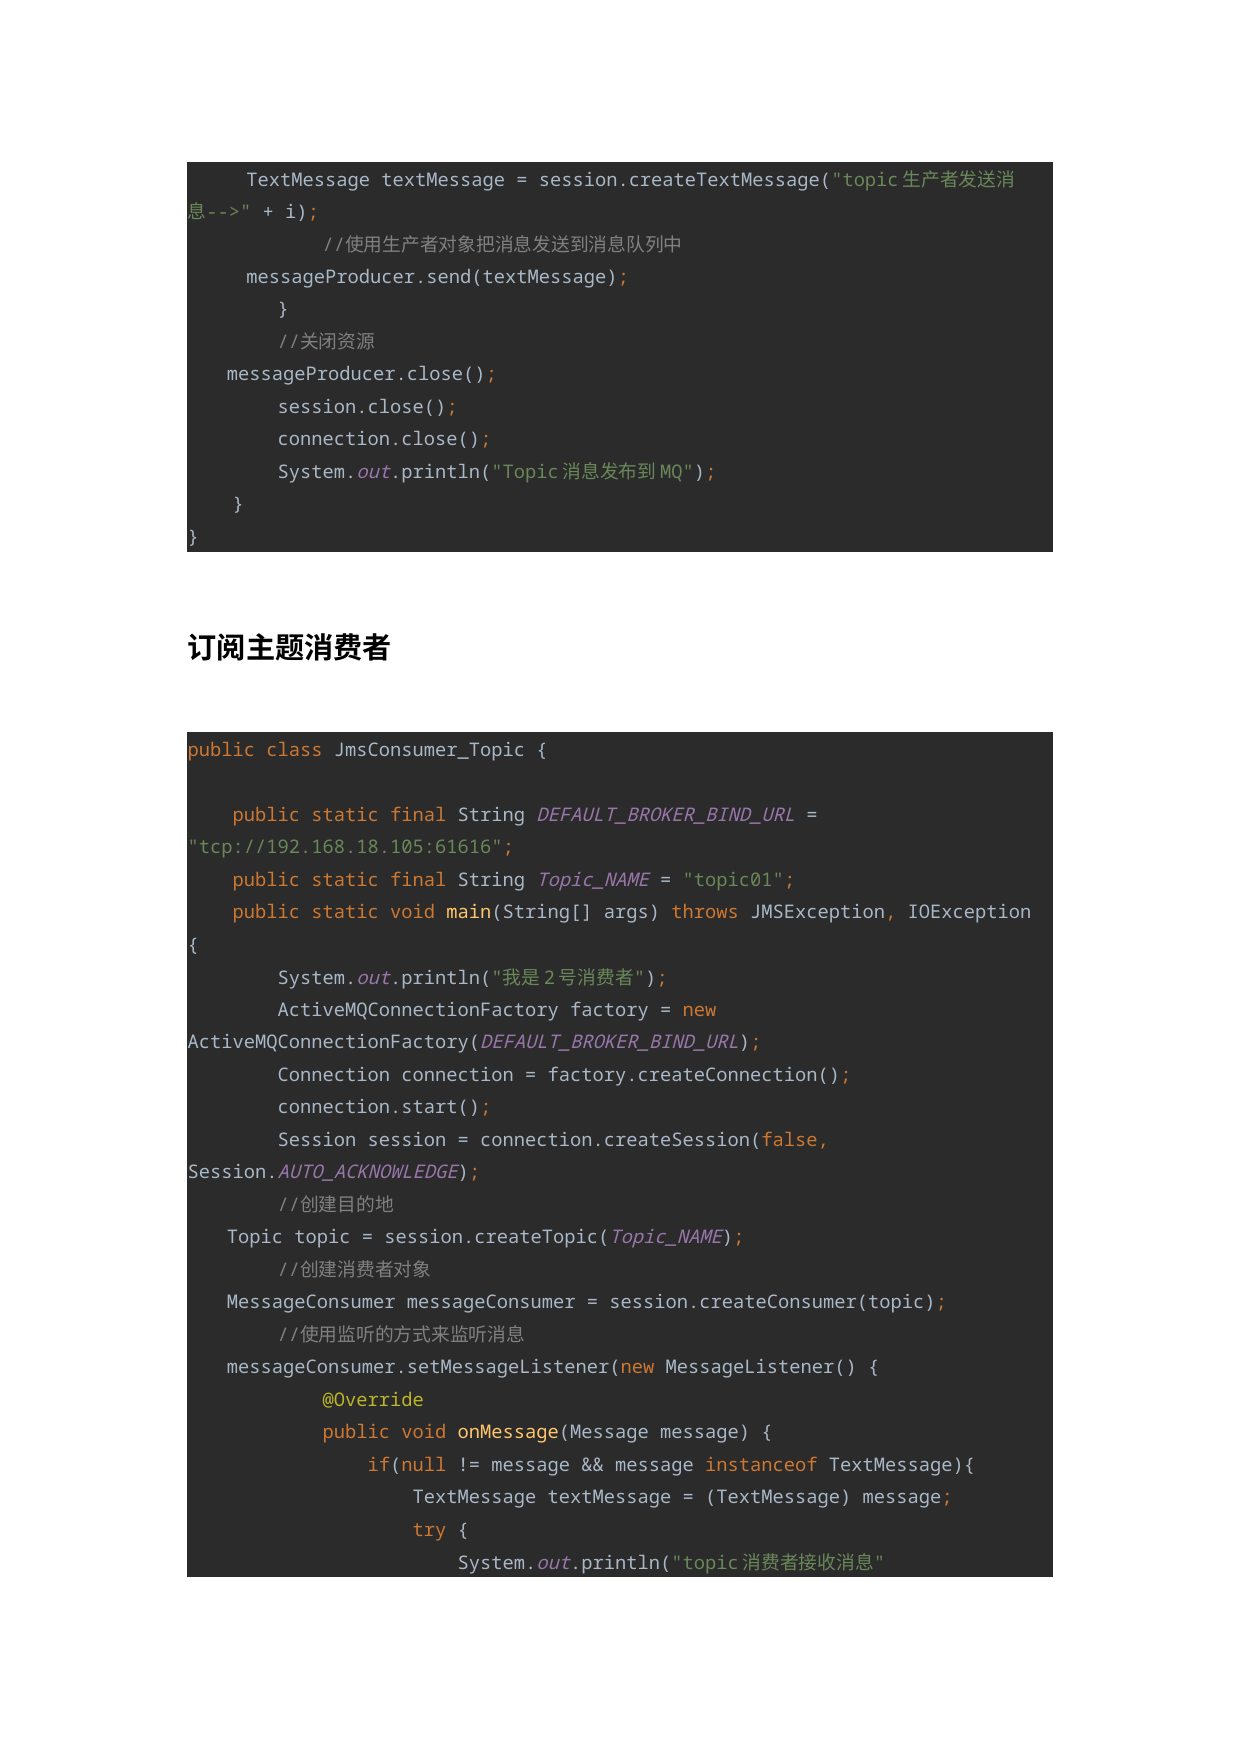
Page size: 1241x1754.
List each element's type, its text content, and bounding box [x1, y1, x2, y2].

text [187, 732, 1053, 1577]
subtitle 订阅主题消费者 [187, 614, 1053, 679]
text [187, 162, 1053, 552]
